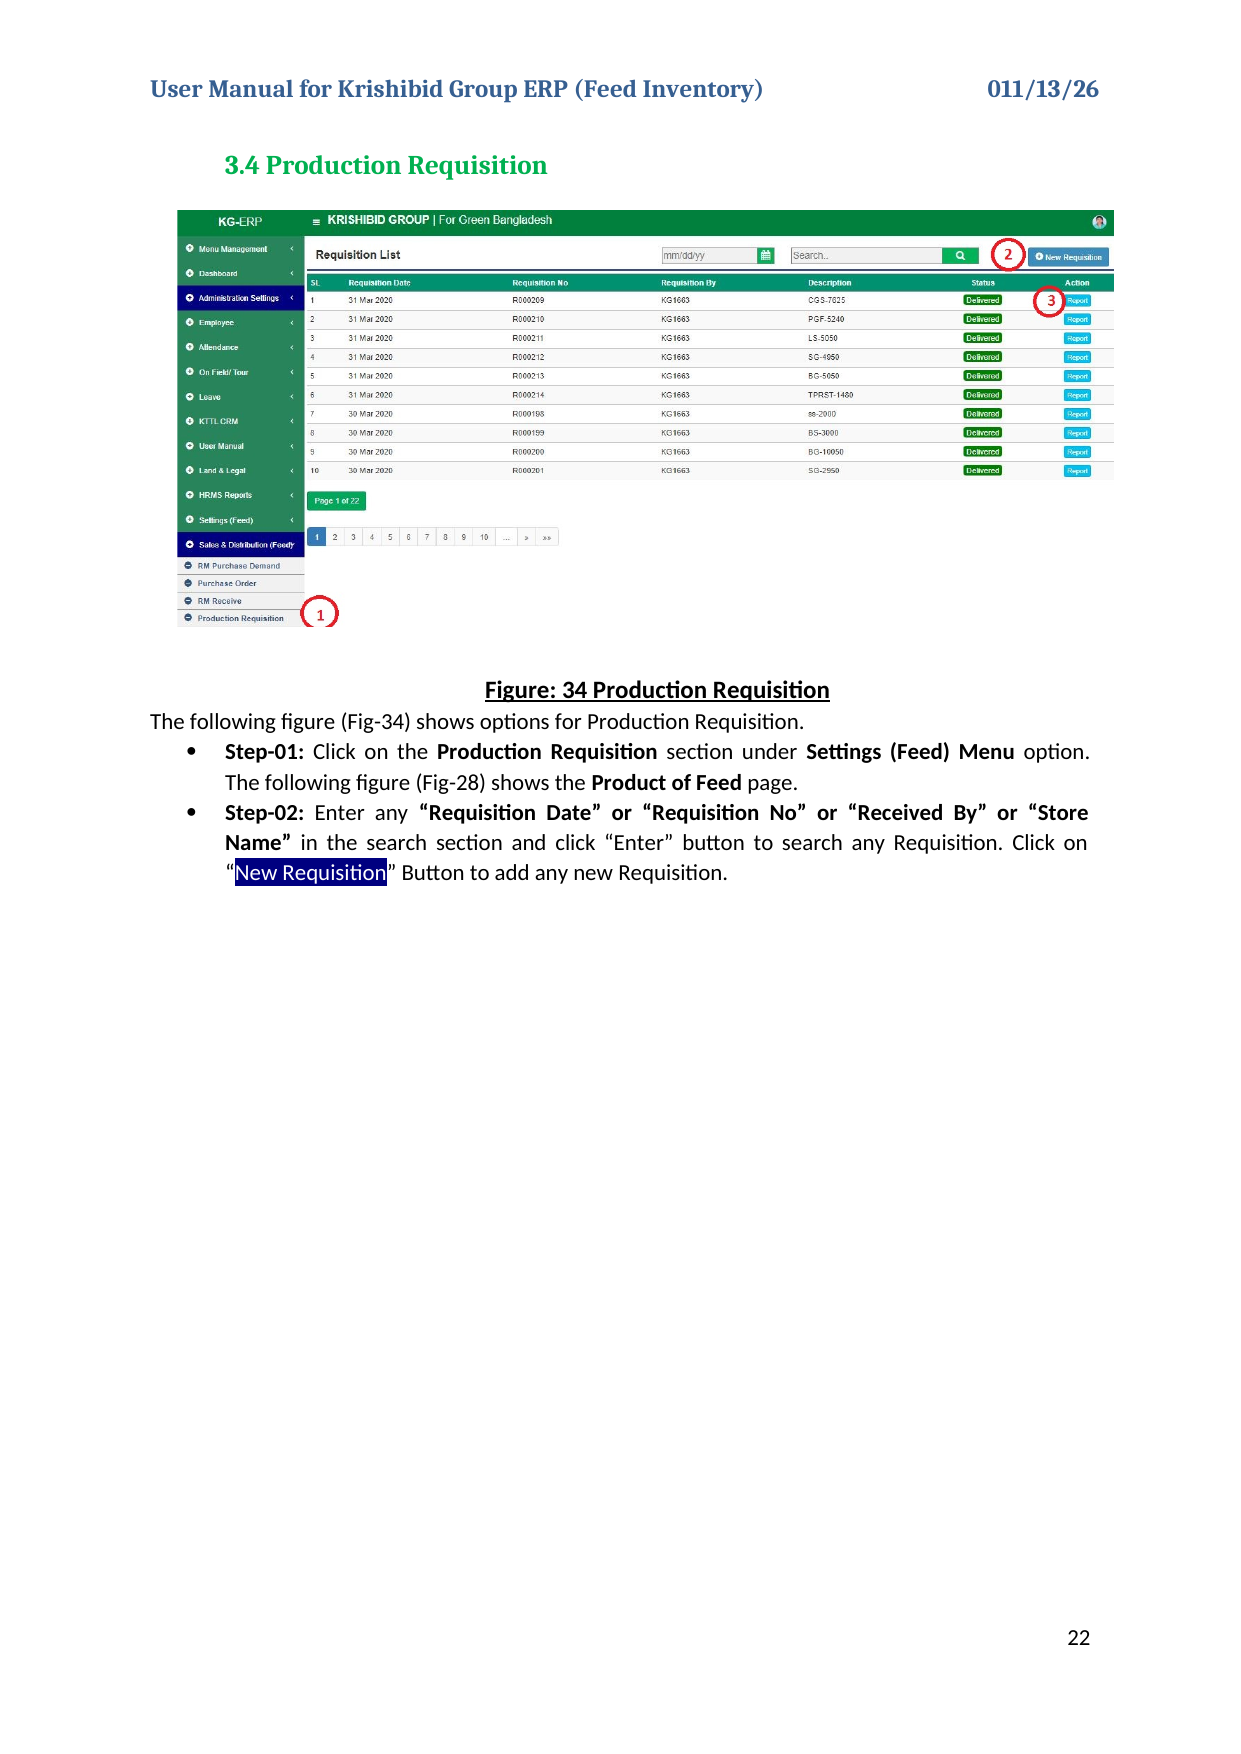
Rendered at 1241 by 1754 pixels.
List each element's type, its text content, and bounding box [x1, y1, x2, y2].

list Step-01: Click on the Production Requisition section under Settings (Feed) Menu option. The following figure (Fig-28) shows the Product of Feed page. [187, 737, 1090, 796]
list Figure: 34 Production Requisition [225, 674, 1090, 705]
list Step-02: Enter any “Requisition Date” or “Requisition No” or “Received By” or “Store Name” in the search section and click “Enter” button to search any Requisition. Click on “New Requisition” Button to add any new Requisition. [187, 798, 1090, 886]
picture [176, 210, 1114, 627]
text The following figure (Fig-34) shows options for Production Requisition. [150, 707, 1090, 735]
subtitle 3.4 Production Requisition [225, 150, 1090, 181]
